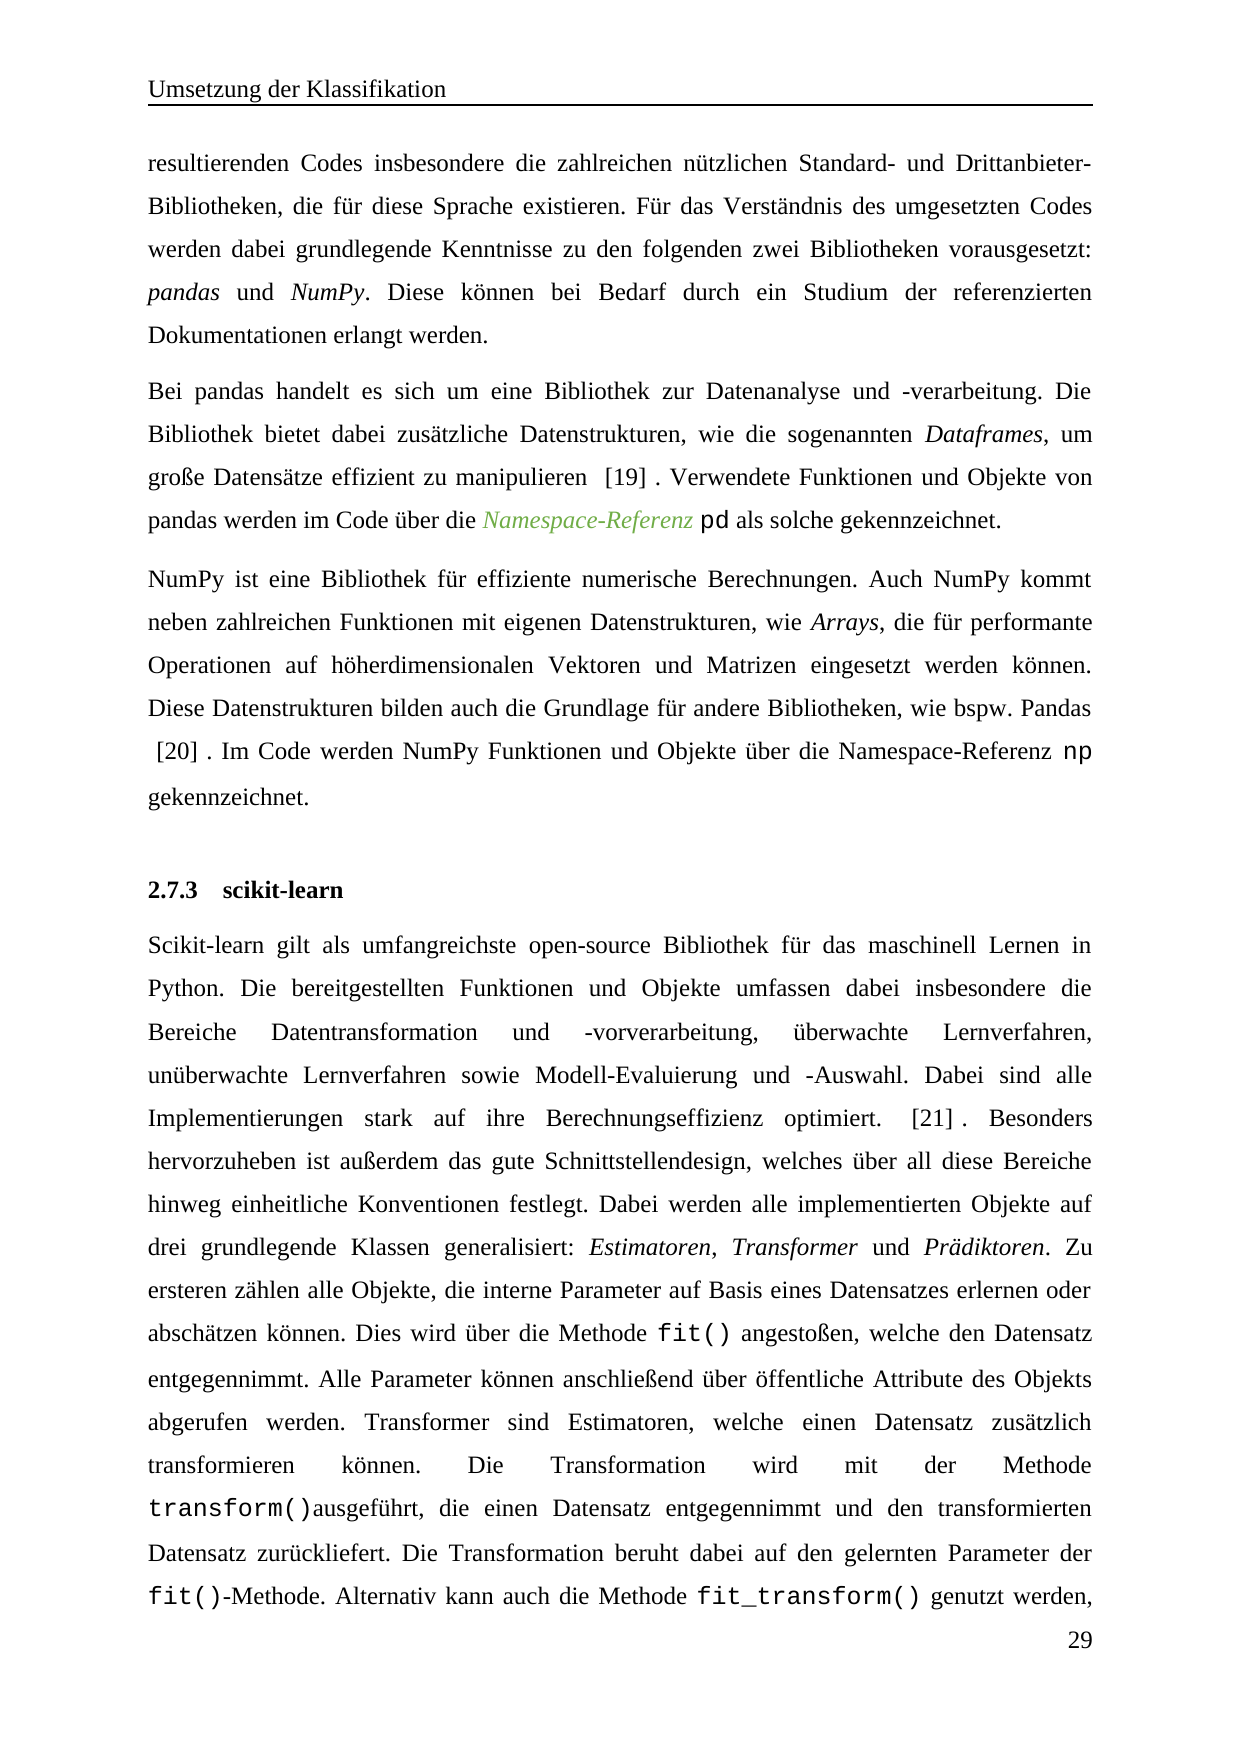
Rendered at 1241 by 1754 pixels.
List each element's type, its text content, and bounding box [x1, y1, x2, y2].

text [148, 930, 1093, 1612]
text Bei pandas handelt es sich um eine Bibliothek zur Datenanalyse und -verarbeitung. Die Bibliothek bietet dabei zusätzliche Datenstrukturen, wie die sogenannten Dataframes, um große Datensätze effizient zu manipulieren . Verwendete Funktionen und Objekte von pandas werden im Code über die Namespace-Referenz pd als solche gekennzeichnet. [148, 376, 1093, 536]
subtitle scikit-learn [148, 875, 1093, 903]
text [148, 148, 1093, 349]
text NumPy ist eine Bibliothek für effiziente numerische Berechnungen. Auch NumPy kommt neben zahlreichen Funktionen mit eigenen Datenstrukturen, wie Arrays, die für performante Operationen auf höherdimensionalen Vektoren und Matrizen eingesetzt werden können. Diese Datenstrukturen bilden auch die Grundlage für andere Bibliotheken, wie bspw. Pandas . Im Code werden NumPy Funktionen und Objekte über die Namespace-Referenz np gekennzeichnet. [148, 564, 1093, 810]
